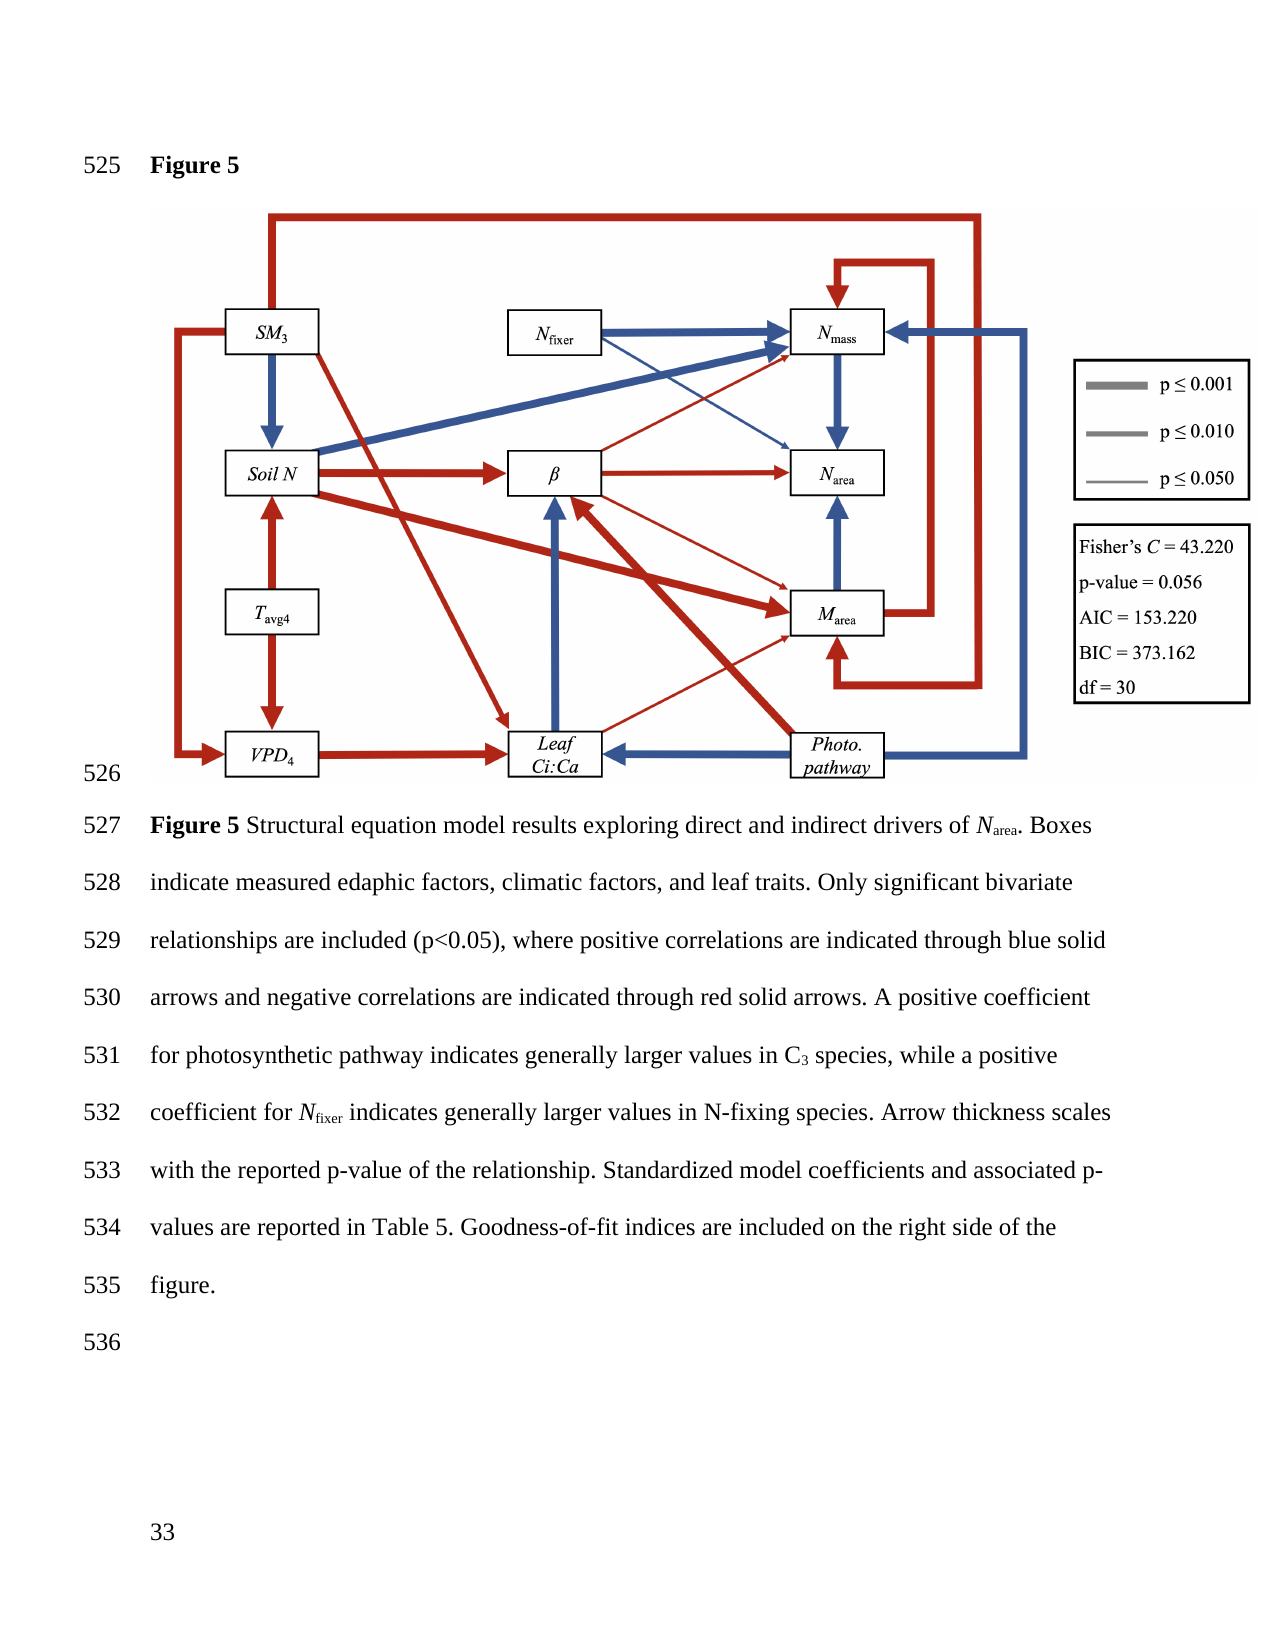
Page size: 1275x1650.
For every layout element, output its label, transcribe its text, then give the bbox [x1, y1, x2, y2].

text Figure 5 Structural equation model results exploring direct and indirect drivers of Narea. Boxes indicate measured edaphic factors, climatic factors, and leaf traits. Only significant bivariate relationships are included (p<0.05), where positive correlations are indicated through blue solid arrows and negative correlations are indicated through red solid arrows. A positive coefficient for photosynthetic pathway indicates generally larger values in C3 species, while a positive coefficient for Nfixer indicates generally larger values in N-fixing species. Arrow thickness scales with the reported p-value of the relationship. Standardized model coefficients and associated p-values are reported in Table 5. Goodness-of-fit indices are included on the right side of the figure. [150, 810, 1125, 1299]
picture [150, 207, 1259, 782]
text Figure 5 [150, 150, 1125, 179]
